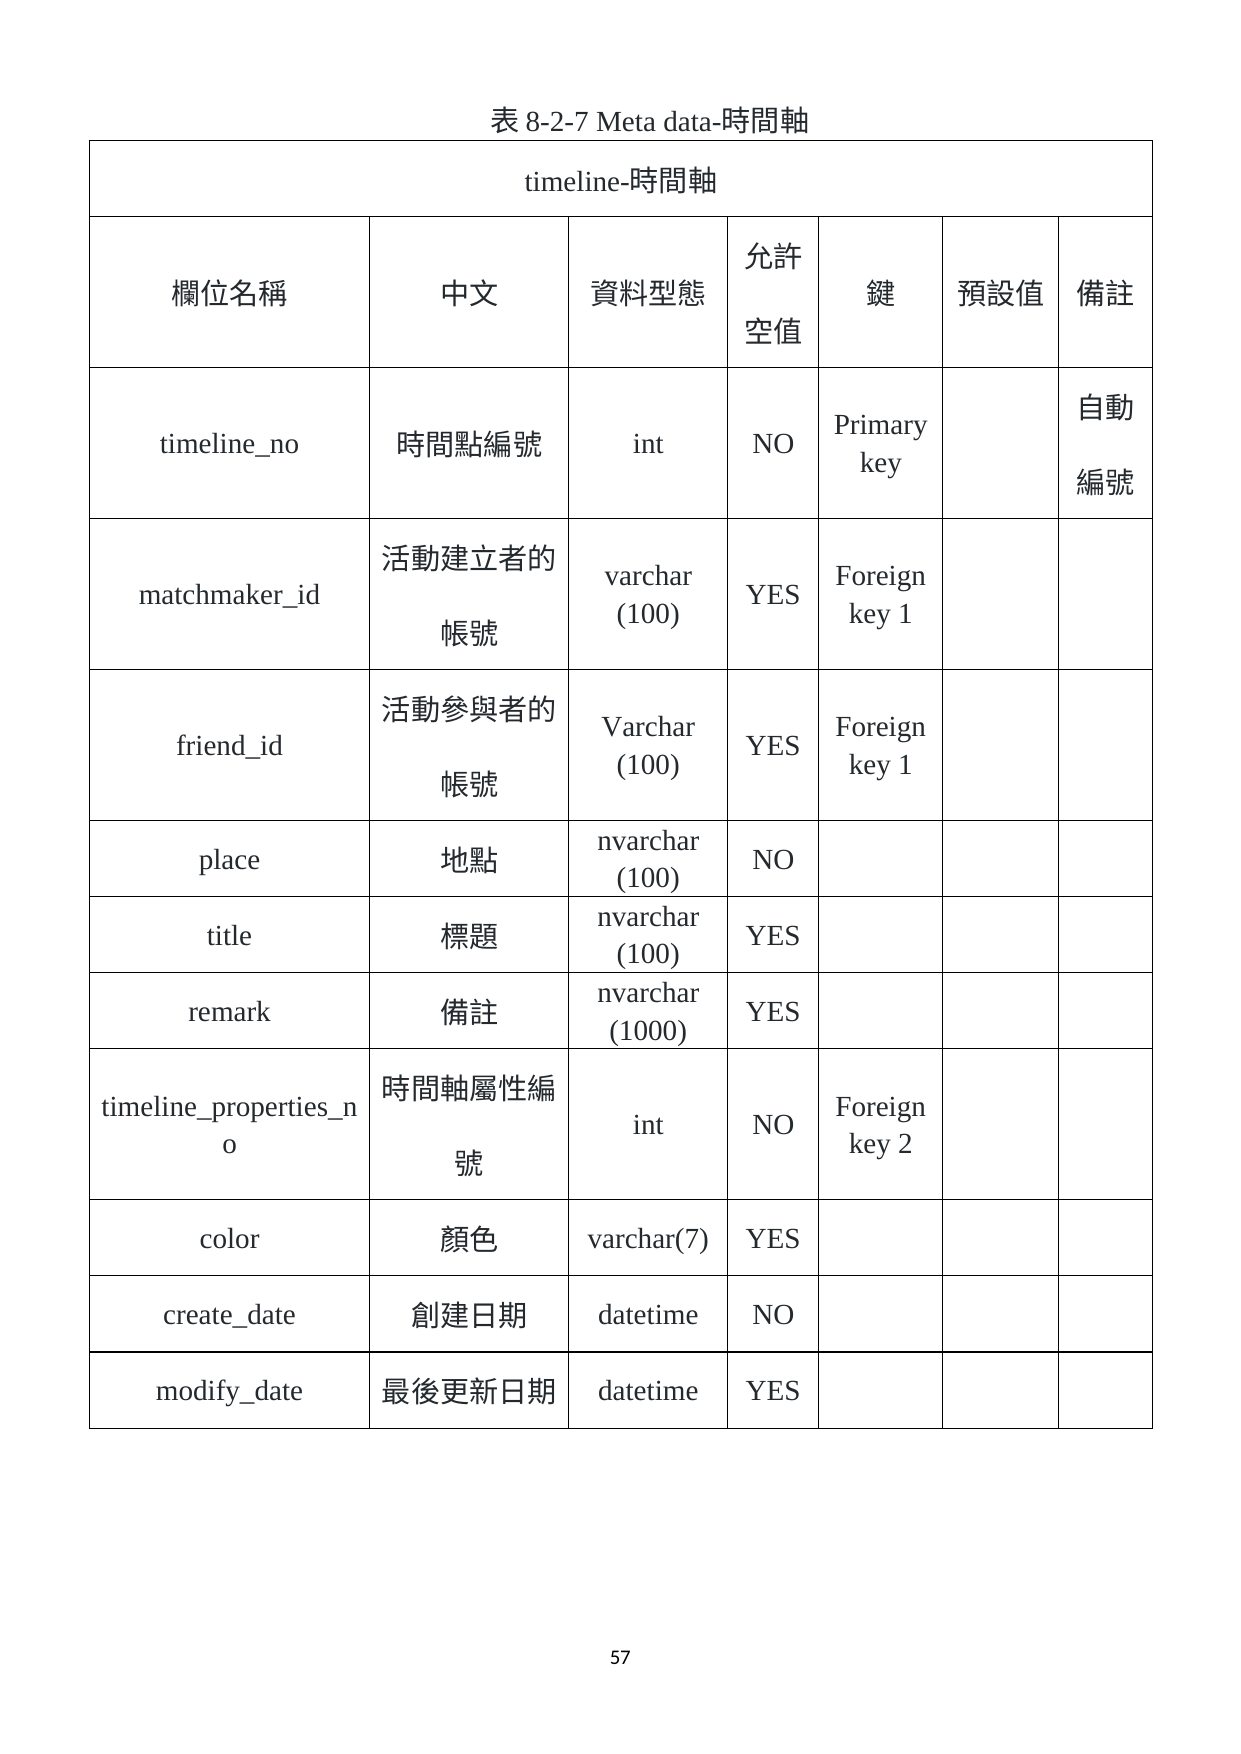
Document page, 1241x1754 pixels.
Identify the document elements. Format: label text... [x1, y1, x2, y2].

table_cell NO [728, 821, 818, 896]
table_cell 中文 [370, 217, 568, 367]
table_cell Varchar (100) [569, 670, 727, 820]
table_cell 欄位名稱 [90, 217, 369, 367]
table_cell 活動建立者的帳號 [370, 519, 568, 669]
text 表 8-2-7 Meta data-時間軸 [89, 98, 1152, 140]
table_cell 備註 [1059, 217, 1152, 367]
table_cell 標題 [370, 897, 568, 972]
table_cell YES [728, 1200, 818, 1275]
table_cell Foreign key 2 [819, 1049, 942, 1199]
table_cell 時間點編號 [370, 368, 568, 518]
table_cell timeline_no [90, 368, 369, 518]
table_cell 鍵 [819, 217, 942, 367]
table_cell [943, 670, 1058, 820]
table_cell YES [728, 1353, 818, 1427]
table_cell [1059, 1276, 1152, 1351]
table_cell nvarchar (1000) [569, 973, 727, 1048]
table_cell [1059, 821, 1152, 896]
table_cell int [569, 368, 727, 518]
table_cell [943, 1353, 1058, 1427]
table_cell YES [728, 897, 818, 972]
table_cell [1059, 897, 1152, 972]
table_cell [819, 1200, 942, 1275]
table_cell 備註 [370, 973, 568, 1048]
table_cell Foreign key 1 [819, 670, 942, 820]
table_cell 地點 [370, 821, 568, 896]
table_cell [819, 1353, 942, 1427]
table_cell NO [728, 1276, 818, 1351]
table_cell 最後更新日期 [370, 1353, 568, 1427]
table_cell matchmaker_id [90, 519, 369, 669]
table_cell nvarchar (100) [569, 821, 727, 896]
table_cell [819, 821, 942, 896]
table_cell place [90, 821, 369, 896]
table_cell timeline_properties_no [90, 1049, 369, 1199]
table_cell 自動編號 [1059, 368, 1152, 518]
table_cell [1059, 519, 1152, 669]
table_cell 創建日期 [370, 1276, 568, 1351]
table_cell 預設值 [943, 217, 1058, 367]
table_cell [1059, 1200, 1152, 1275]
table_cell Foreign key 1 [819, 519, 942, 669]
table_cell YES [728, 519, 818, 669]
table_cell [943, 519, 1058, 669]
table_header timeline-時間軸 [90, 141, 1152, 216]
table_cell friend_id [90, 670, 369, 820]
table_cell 活動參與者的帳號 [370, 670, 568, 820]
table_cell [943, 1200, 1058, 1275]
table_cell create_date [90, 1276, 369, 1351]
table_cell [943, 973, 1058, 1048]
table_cell nvarchar (100) [569, 897, 727, 972]
table_cell NO [728, 1049, 818, 1199]
table_cell [819, 973, 942, 1048]
table_cell [1059, 1353, 1152, 1427]
table_cell [819, 1276, 942, 1351]
table_cell Primary key [819, 368, 942, 518]
table_cell [943, 368, 1058, 518]
table_cell varchar(7) [569, 1200, 727, 1275]
table_cell title [90, 897, 369, 972]
table_cell 允許空值 [728, 217, 818, 367]
table_cell color [90, 1200, 369, 1275]
table_cell datetime [569, 1276, 727, 1351]
table_cell [943, 1049, 1058, 1199]
table_cell modify_date [90, 1353, 369, 1427]
table_cell [1059, 1049, 1152, 1199]
table_cell [943, 897, 1058, 972]
table_cell 資料型態 [569, 217, 727, 367]
table_cell NO [728, 368, 818, 518]
table_cell datetime [569, 1353, 727, 1427]
table_cell remark [90, 973, 369, 1048]
table_cell YES [728, 670, 818, 820]
table_cell [1059, 670, 1152, 820]
table_cell [943, 1276, 1058, 1351]
table_cell [819, 897, 942, 972]
table_cell 時間軸屬性編號 [370, 1049, 568, 1199]
table_cell int [569, 1049, 727, 1199]
table_cell 顏色 [370, 1200, 568, 1275]
table_cell [1059, 973, 1152, 1048]
table_cell YES [728, 973, 818, 1048]
table_cell varchar (100) [569, 519, 727, 669]
table_cell [943, 821, 1058, 896]
